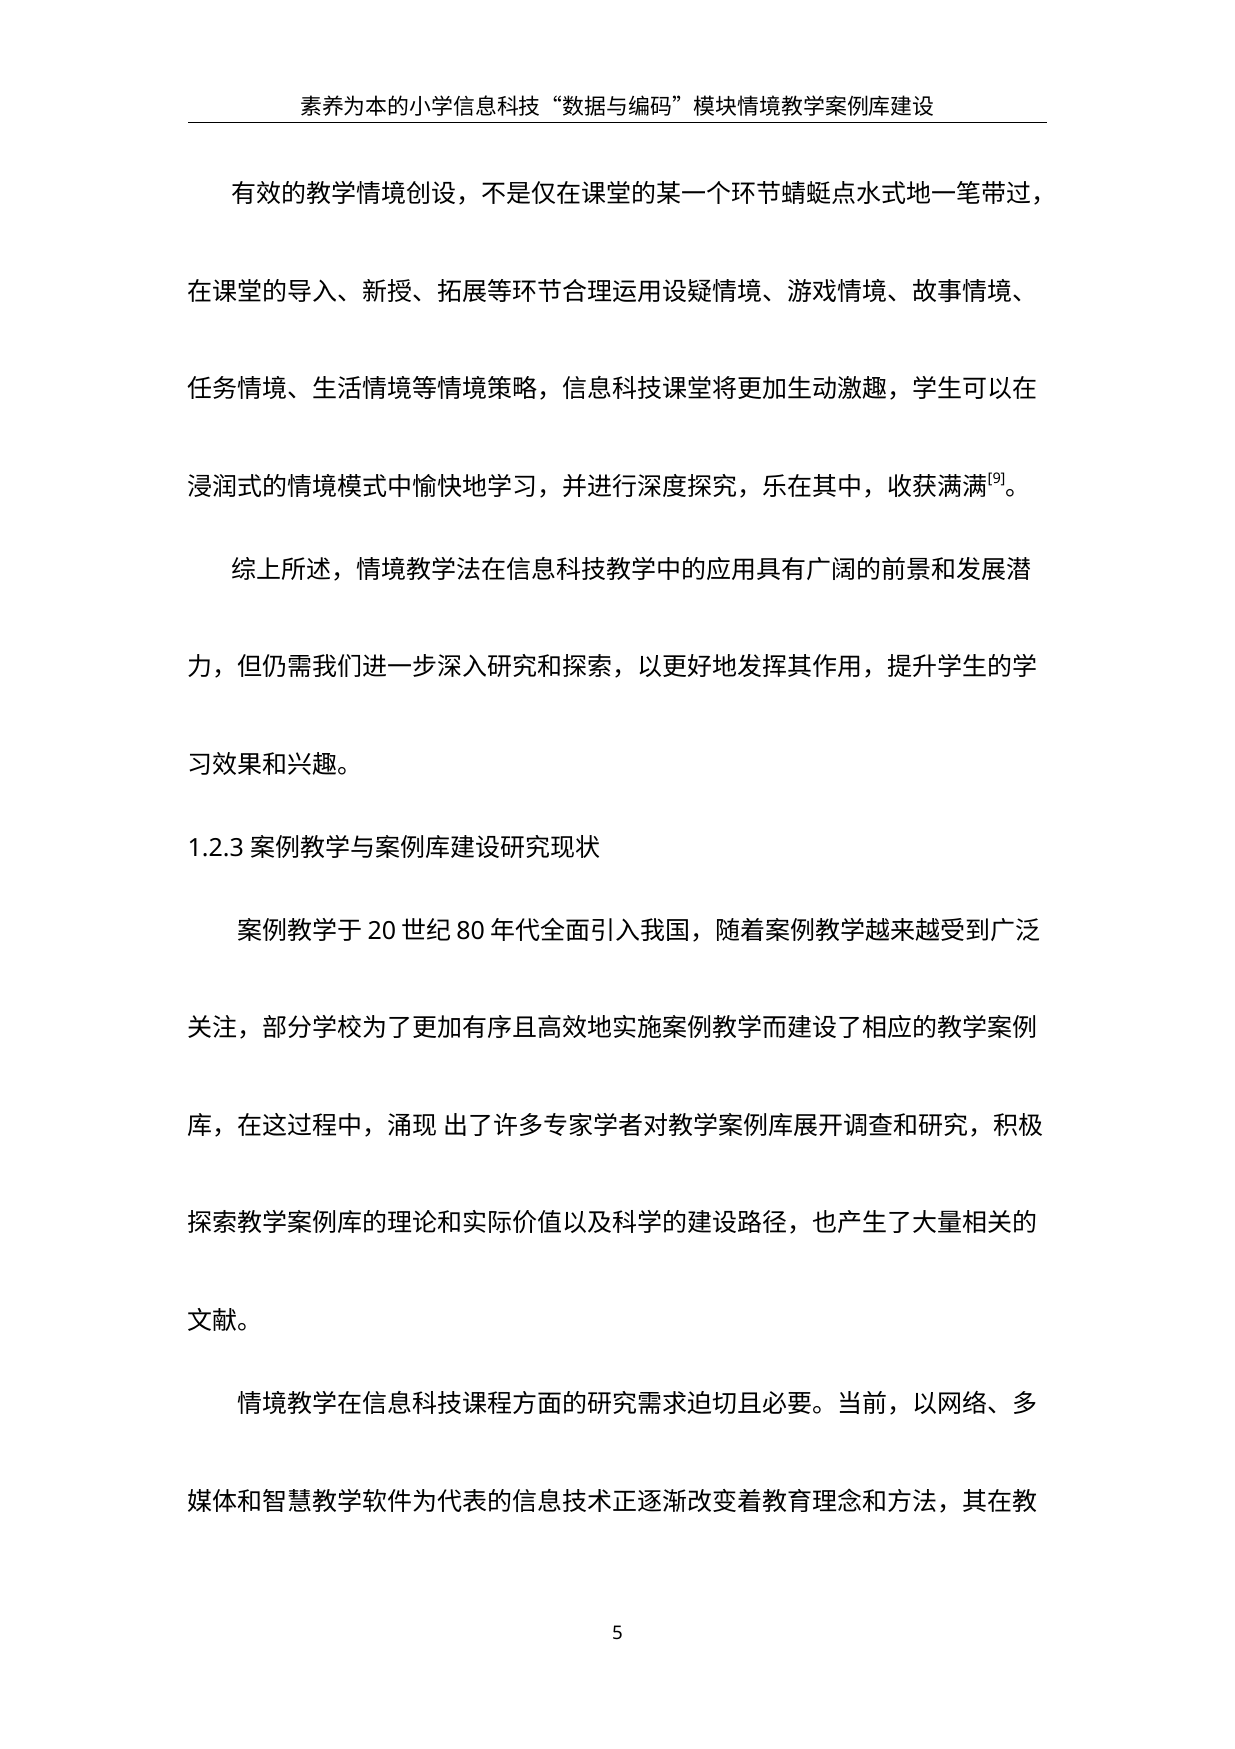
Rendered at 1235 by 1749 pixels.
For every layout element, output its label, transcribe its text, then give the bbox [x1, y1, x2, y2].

text 有效的教学情境创设，不是仅在课堂的某一个环节蜻蜓点水式地一笔带过，在课堂的导入、新授、拓展等环节合理运用设疑情境、游戏情境、故事情境、任务情境、生活情境等情境策略，信息科技课堂将更加生动激趣，学生可以在浸润式的情境模式中愉快地学习，并进行深度探究，乐在其中，收获满满[10]。 [187, 159, 1047, 517]
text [187, 1369, 1047, 1532]
text 1.2.3 案例教学与案例库建设研究现状 [187, 813, 1047, 878]
text 综上所述，情境教学法在信息科技教学中的应用具有广阔的前景和发展潜力，但仍需我们进一步深入研究和探索，以更好地发挥其作用，提升学生的学习效果和兴趣。 [187, 535, 1047, 795]
text 案例教学于20世纪80年代全面引入我国，随着案例教学越来越受到广泛关注，部分学校为了更加有序且高效地实施案例教学而建设了相应的教学案例库，在这过程中，涌现 出了许多专家学者对教学案例库展开调查和研究，积极探索教学案例库的理论和实际价值以及科学的建设路径，也产生了大量相关的文献。 [187, 896, 1047, 1351]
